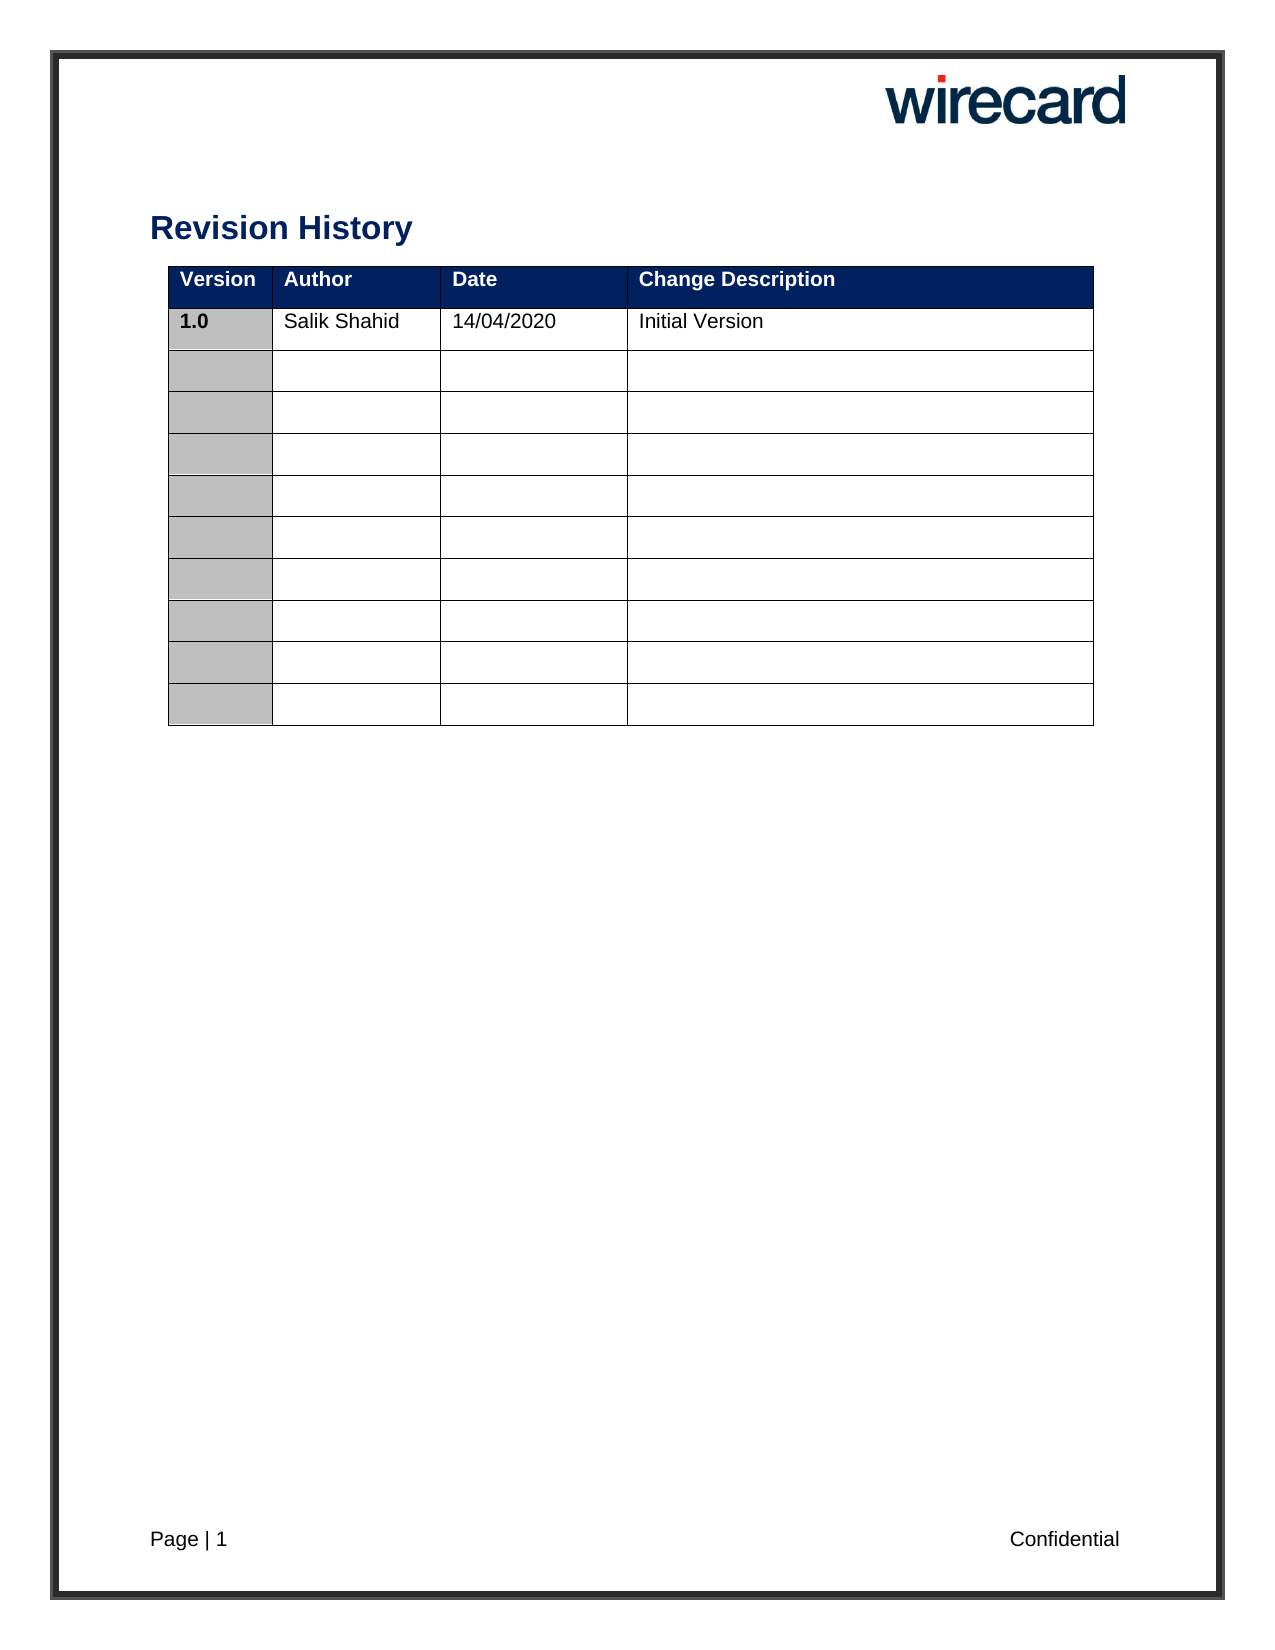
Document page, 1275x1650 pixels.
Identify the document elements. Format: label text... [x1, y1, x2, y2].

table_cell [628, 434, 1093, 474]
table_cell [273, 392, 440, 433]
table_cell [273, 476, 440, 516]
table_cell [441, 684, 627, 724]
table_cell [169, 642, 272, 683]
table_cell [441, 642, 627, 683]
table_cell Salik Shahid [273, 309, 440, 349]
table_cell [273, 684, 440, 724]
table_cell [273, 517, 440, 558]
table_cell [273, 601, 440, 641]
table_cell [169, 351, 272, 391]
table_cell [441, 559, 627, 599]
table_cell [169, 476, 272, 516]
table_cell Initial Version [628, 309, 1093, 349]
table_header Version [169, 267, 272, 308]
picture [885, 75, 1125, 124]
table_cell [628, 684, 1093, 724]
table_cell [169, 517, 272, 558]
table_cell [273, 434, 440, 474]
table_cell [441, 601, 627, 641]
table_cell [628, 642, 1093, 683]
table_cell [441, 351, 627, 391]
table_cell [441, 434, 627, 474]
table_cell [628, 392, 1093, 433]
table_cell [169, 684, 272, 724]
table_cell [273, 559, 440, 599]
table_cell [441, 392, 627, 433]
table_cell [273, 351, 440, 391]
table_cell 14/04/2020 [441, 309, 627, 349]
text Revision History [150, 208, 1125, 247]
table_cell [628, 601, 1093, 641]
table_header Date [441, 267, 627, 308]
table_cell [169, 559, 272, 599]
table_cell [169, 434, 272, 474]
table_cell 1.0 [169, 309, 272, 349]
table_cell [628, 351, 1093, 391]
table_cell [169, 601, 272, 641]
table_cell [628, 559, 1093, 599]
table_cell [628, 517, 1093, 558]
table_cell [273, 642, 440, 683]
table_header Author [273, 267, 440, 308]
table_cell [441, 476, 627, 516]
table_cell [169, 392, 272, 433]
table_cell [441, 517, 627, 558]
table_header Change Description [628, 267, 1093, 308]
table_cell [628, 476, 1093, 516]
